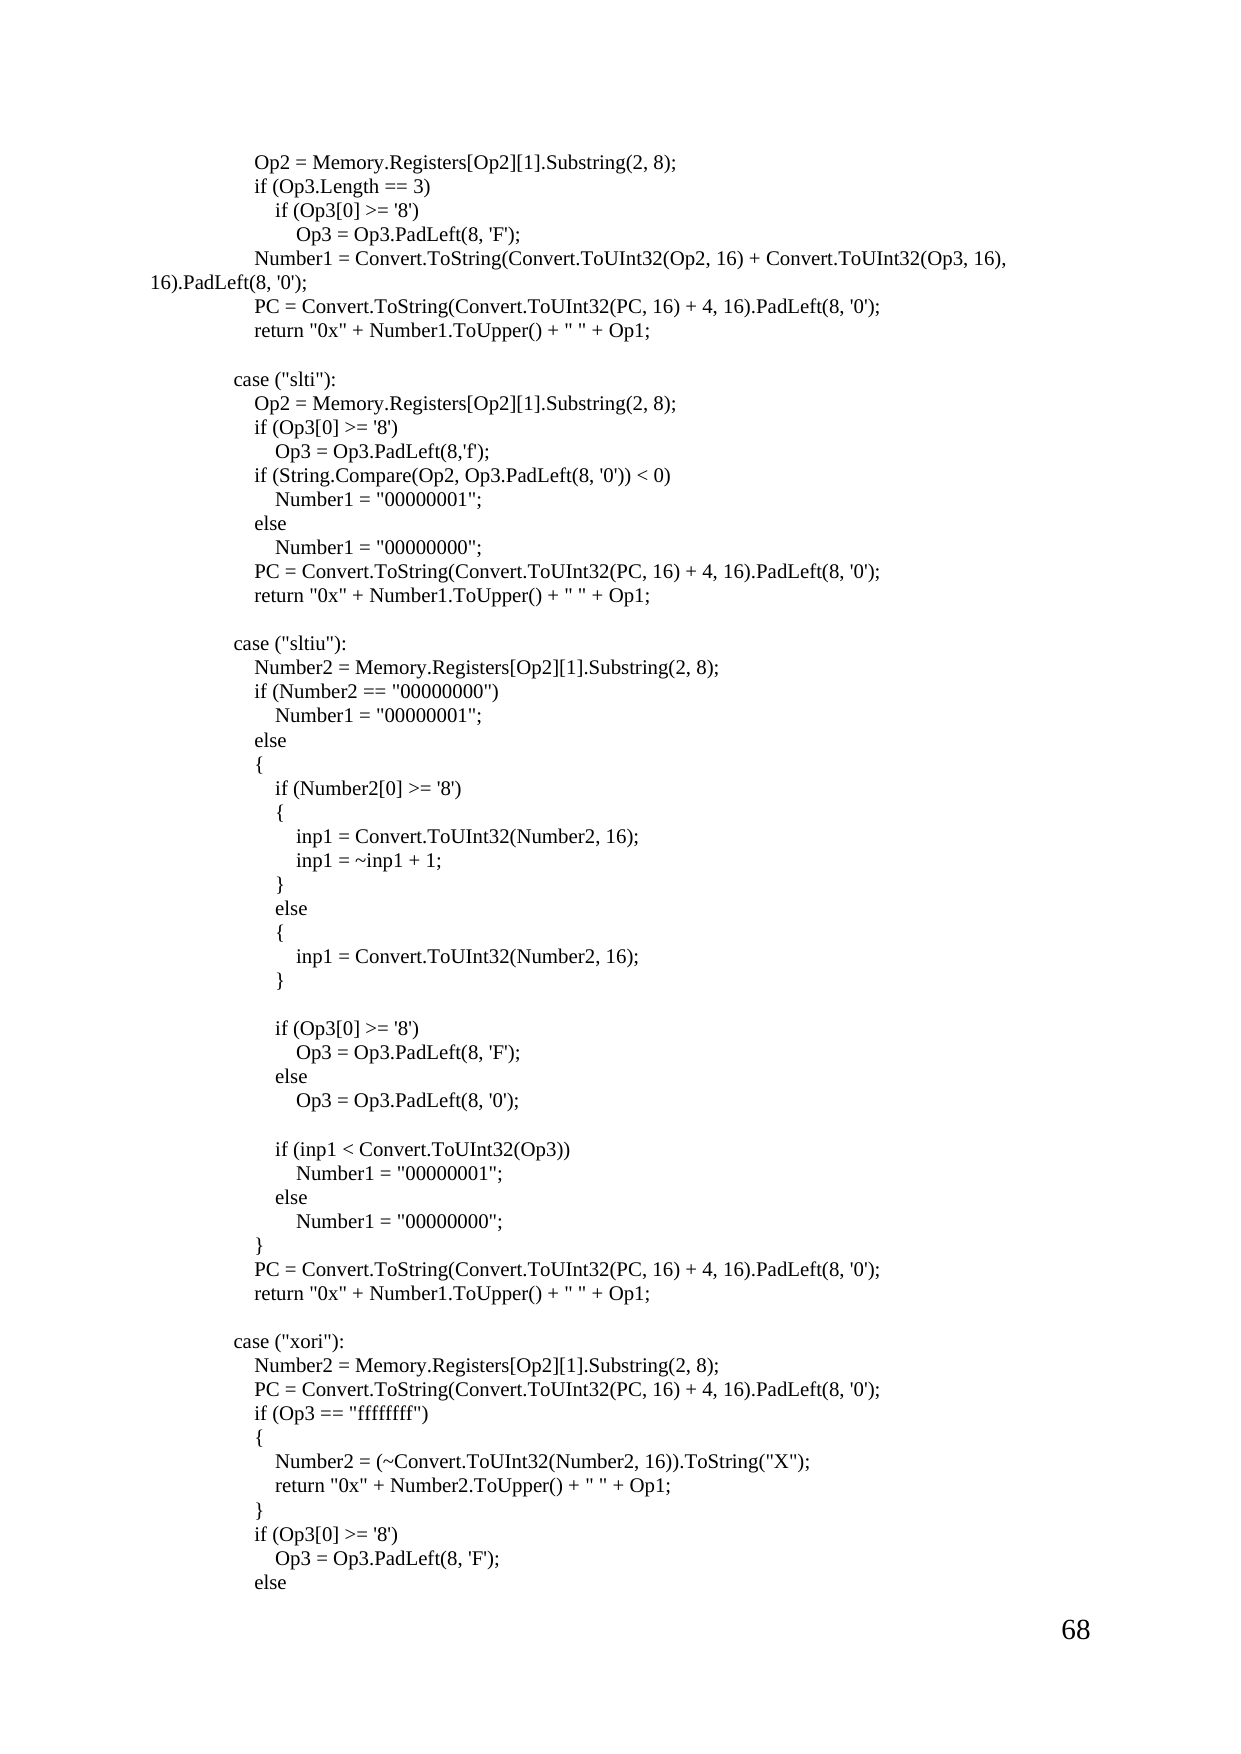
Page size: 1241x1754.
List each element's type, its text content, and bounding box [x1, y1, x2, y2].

text return "0x" + Number1.ToUpper() + " " + Op1; [150, 318, 1090, 342]
text PC = Convert.ToString(Convert.ToUInt32(PC, 16) + 4, 16).PadLeft(8, '0'); [150, 1377, 1090, 1401]
text Op3 = Op3.PadLeft(8, 'F'); [150, 222, 1090, 246]
text if (String.Compare(Op2, Op3.PadLeft(8, '0')) < 0) [150, 463, 1090, 487]
text case ("xori"): [150, 1329, 1090, 1353]
text return "0x" + Number1.ToUpper() + " " + Op1; [150, 583, 1090, 607]
text if (Number2 == "00000000") [150, 679, 1090, 703]
text Number1 = "00000001"; [150, 1161, 1090, 1185]
text Number1 = "00000001"; [150, 703, 1090, 727]
text Op3 = Op3.PadLeft(8, 'F'); [150, 1040, 1090, 1064]
text if (Op3.Length == 3) [150, 174, 1090, 198]
text else [150, 896, 1090, 920]
text if (Op3[0] >= '8') [150, 1016, 1090, 1040]
text Number2 = Memory.Registers[Op2][1].Substring(2, 8); [150, 1353, 1090, 1377]
text Op3 = Op3.PadLeft(8, '0'); [150, 1088, 1090, 1112]
text if (Op3[0] >= '8') [150, 198, 1090, 222]
text inp1 = ~inp1 + 1; [150, 848, 1090, 872]
text if (Op3[0] >= '8') [150, 415, 1090, 439]
text if (Op3[0] >= '8') [150, 1522, 1090, 1546]
text inp1 = Convert.ToUInt32(Number2, 16); [150, 944, 1090, 968]
text Number1 = "00000001"; [150, 487, 1090, 511]
text Number1 = "00000000"; [150, 535, 1090, 559]
text { [150, 920, 1090, 944]
text Op2 = Memory.Registers[Op2][1].Substring(2, 8); [150, 391, 1090, 415]
text case ("sltiu"): [150, 631, 1090, 655]
text Op3 = Op3.PadLeft(8, 'F'); [150, 1546, 1090, 1570]
text if (Number2[0] >= '8') [150, 776, 1090, 800]
text } [150, 1497, 1090, 1522]
text else [150, 727, 1090, 752]
text else [150, 511, 1090, 535]
text else [150, 1570, 1090, 1594]
text } [150, 872, 1090, 896]
text Number2 = Memory.Registers[Op2][1].Substring(2, 8); [150, 655, 1090, 679]
text Number1 = Convert.ToString(Convert.ToUInt32(Op2, 16) + Convert.ToUInt32(Op3, 16), 16).PadLeft(8, '0'); [150, 246, 1090, 294]
text PC = Convert.ToString(Convert.ToUInt32(PC, 16) + 4, 16).PadLeft(8, '0'); [150, 294, 1090, 318]
text if (inp1 < Convert.ToUInt32(Op3)) [150, 1137, 1090, 1161]
text { [150, 800, 1090, 824]
text else [150, 1185, 1090, 1209]
text PC = Convert.ToString(Convert.ToUInt32(PC, 16) + 4, 16).PadLeft(8, '0'); [150, 559, 1090, 583]
text return "0x" + Number1.ToUpper() + " " + Op1; [150, 1281, 1090, 1305]
text } [150, 968, 1090, 992]
text { [150, 1425, 1090, 1449]
text else [150, 1064, 1090, 1088]
text return "0x" + Number2.ToUpper() + " " + Op1; [150, 1473, 1090, 1497]
text if (Op3 == "ffffffff") [150, 1401, 1090, 1425]
text Number2 = (~Convert.ToUInt32(Number2, 16)).ToString("X"); [150, 1449, 1090, 1473]
text case ("slti"): [150, 367, 1090, 391]
text Op2 = Memory.Registers[Op2][1].Substring(2, 8); [150, 150, 1090, 174]
text Number1 = "00000000"; [150, 1209, 1090, 1233]
text { [150, 752, 1090, 776]
text Op3 = Op3.PadLeft(8,'f'); [150, 439, 1090, 463]
text } [150, 1233, 1090, 1257]
text inp1 = Convert.ToUInt32(Number2, 16); [150, 824, 1090, 848]
text PC = Convert.ToString(Convert.ToUInt32(PC, 16) + 4, 16).PadLeft(8, '0'); [150, 1257, 1090, 1281]
